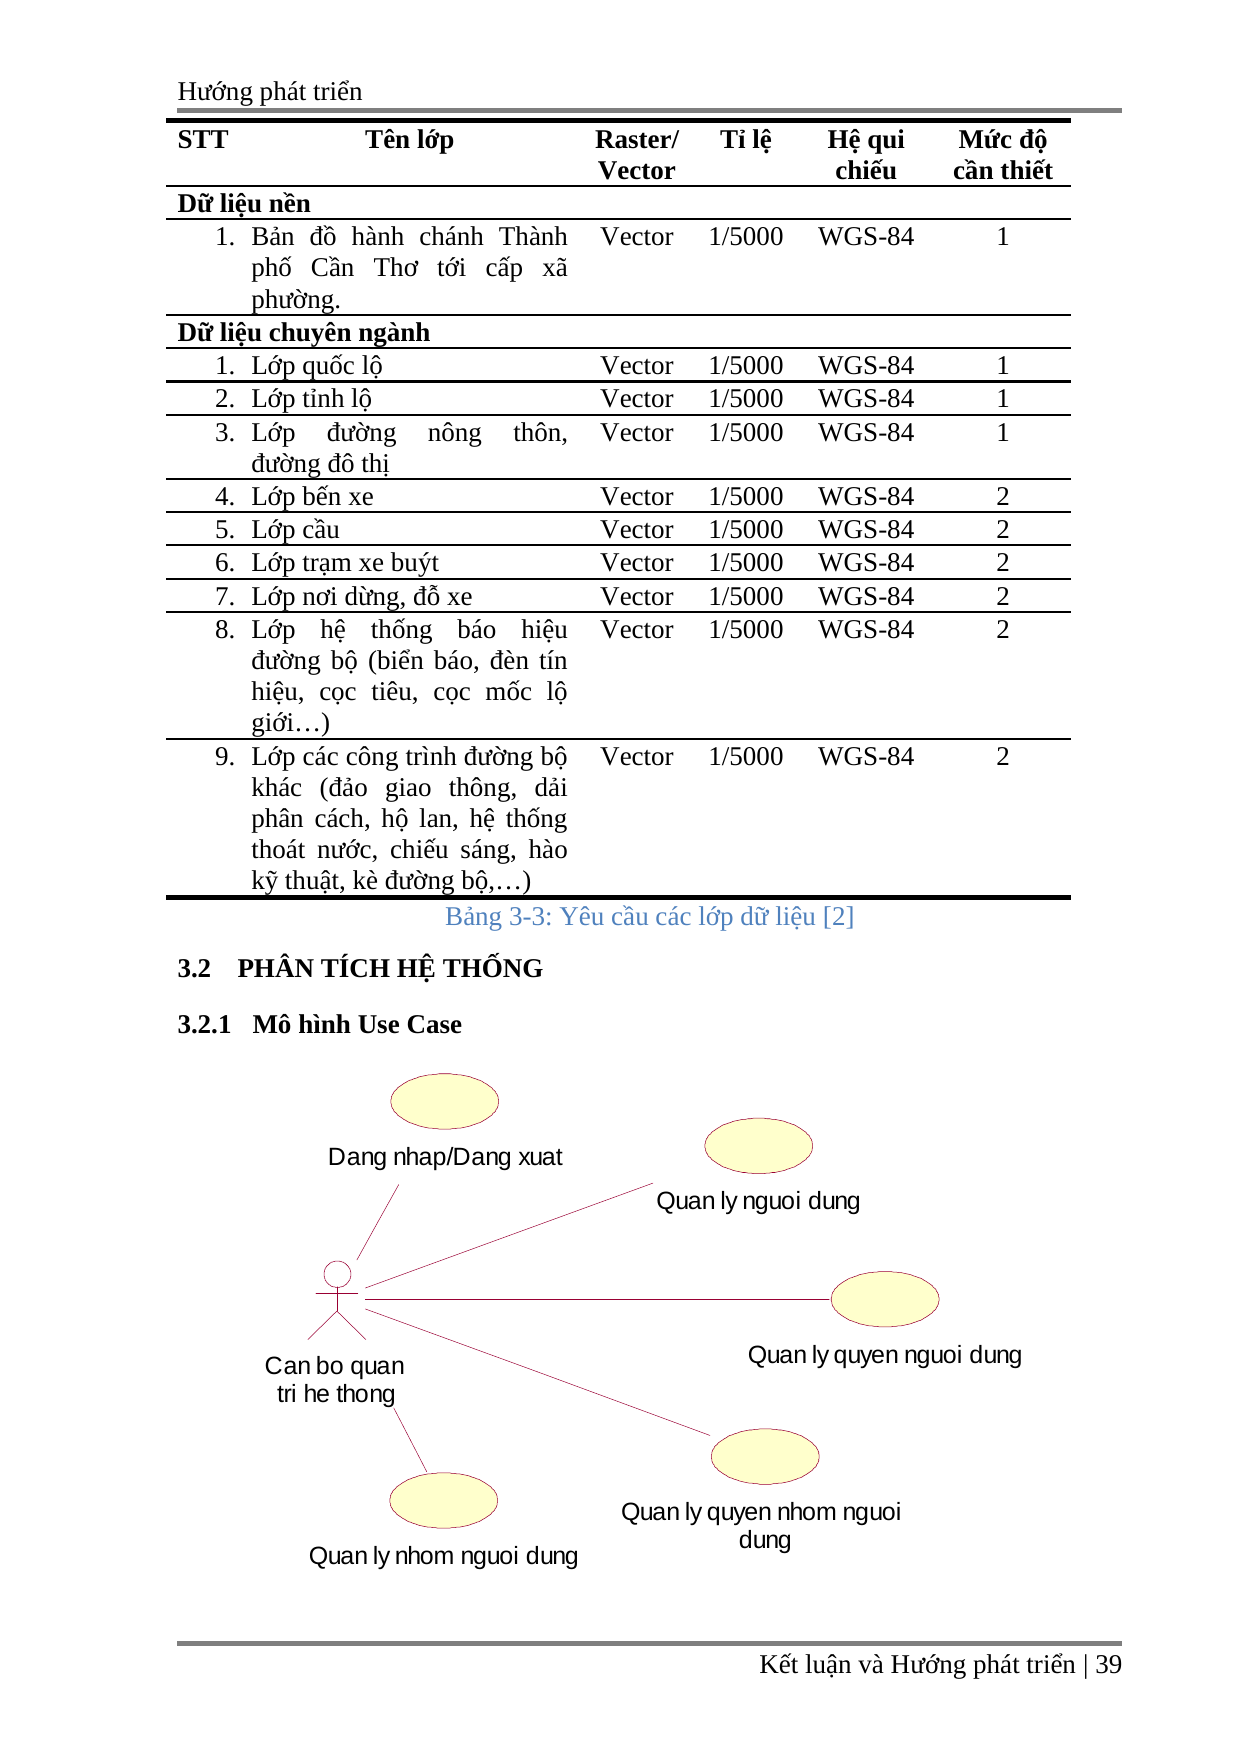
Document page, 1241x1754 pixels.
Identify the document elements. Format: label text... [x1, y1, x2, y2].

table_cell 1/5000 [694, 416, 797, 478]
table_cell Lớp nơi dừng, đỗ xe [240, 580, 579, 611]
table_cell 1/5000 [694, 383, 797, 413]
table_cell 1 [935, 383, 1071, 413]
table_cell 1/5000 [694, 513, 797, 544]
table_cell 1/5000 [694, 349, 797, 380]
table_cell Vector [579, 383, 694, 413]
table_cell Vector [579, 740, 694, 895]
table_header Raster/Vector [579, 123, 694, 185]
table_cell [166, 383, 240, 413]
table_cell [166, 220, 240, 314]
table_cell 1/5000 [694, 480, 797, 511]
table_cell Lớp các công trình đường bộ khác (đảo giao thông, dải phân cách, hộ lan, hệ thống thoát nước, chiếu sáng, hào kỹ thuật, kè đường bộ,…) [240, 740, 579, 895]
table_cell 1/5000 [694, 580, 797, 611]
table_cell Vector [579, 613, 694, 737]
table_cell WGS-84 [798, 513, 934, 544]
table_cell [166, 513, 240, 544]
table_cell Vector [579, 546, 694, 578]
table_cell 1 [935, 349, 1071, 380]
table_header STT [166, 123, 240, 185]
table_cell Vector [579, 480, 694, 511]
table_cell 1 [935, 220, 1071, 314]
table_cell Vector [579, 349, 694, 380]
table_cell [166, 416, 240, 478]
table_cell Vector [579, 220, 694, 314]
table_cell Lớp tỉnh lộ [240, 383, 579, 413]
table_cell Lớp cầu [240, 513, 579, 544]
table_cell 2 [935, 740, 1071, 895]
table_cell Dữ liệu chuyên ngành [166, 316, 1071, 347]
table_cell Lớp hệ thống báo hiệu đường bộ (biển báo, đèn tín hiệu, cọc tiêu, cọc mốc lộ giới…) [240, 613, 579, 737]
table_cell Bản đồ hành chánh Thành phố Cần Thơ tới cấp xã phường. [240, 220, 579, 314]
table_cell [166, 613, 240, 737]
table_cell WGS-84 [798, 220, 934, 314]
table_header Hệ qui chiếu [798, 123, 934, 185]
table_cell [166, 546, 240, 578]
table_cell 2 [935, 546, 1071, 578]
table_cell [166, 740, 240, 895]
table_cell 1/5000 [694, 546, 797, 578]
table_cell [166, 349, 240, 380]
table_cell WGS-84 [798, 740, 934, 895]
table_cell Lớp quốc lộ [240, 349, 579, 380]
table_cell WGS-84 [798, 349, 934, 380]
table_cell Vector [579, 416, 694, 478]
table_cell Dữ liệu nền [166, 187, 1071, 218]
table_cell [166, 580, 240, 611]
table_cell 2 [935, 513, 1071, 544]
subtitle Mô hình Use Case [177, 1008, 1122, 1040]
text Bảng 3-2: Yêu cầu các lớp dữ liệu [177, 900, 1122, 931]
table_cell WGS-84 [798, 480, 934, 511]
table_cell 1/5000 [694, 220, 797, 314]
table_cell Lớp bến xe [240, 480, 579, 511]
table_cell WGS-84 [798, 613, 934, 737]
table_header Tên lớp [240, 123, 579, 185]
table_cell 1/5000 [694, 740, 797, 895]
table_cell WGS-84 [798, 580, 934, 611]
table_cell 1/5000 [694, 613, 797, 737]
table_cell Vector [579, 513, 694, 544]
table_cell WGS-84 [798, 416, 934, 478]
table_cell 2 [935, 480, 1071, 511]
table_header Mức độ cần thiết [935, 123, 1071, 185]
table_cell WGS-84 [798, 383, 934, 413]
table_cell 2 [935, 580, 1071, 611]
table_cell 2 [935, 613, 1071, 737]
table_cell Lớp đường nông thôn, đường đô thị [240, 416, 579, 478]
subtitle Phân tích hệ thống [177, 952, 1122, 983]
table_cell Lớp trạm xe buýt [240, 546, 579, 578]
table_header Tỉ lệ [694, 123, 797, 185]
table_cell WGS-84 [798, 546, 934, 578]
table_cell Vector [579, 580, 694, 611]
table_cell [166, 480, 240, 511]
table_cell 1 [935, 416, 1071, 478]
